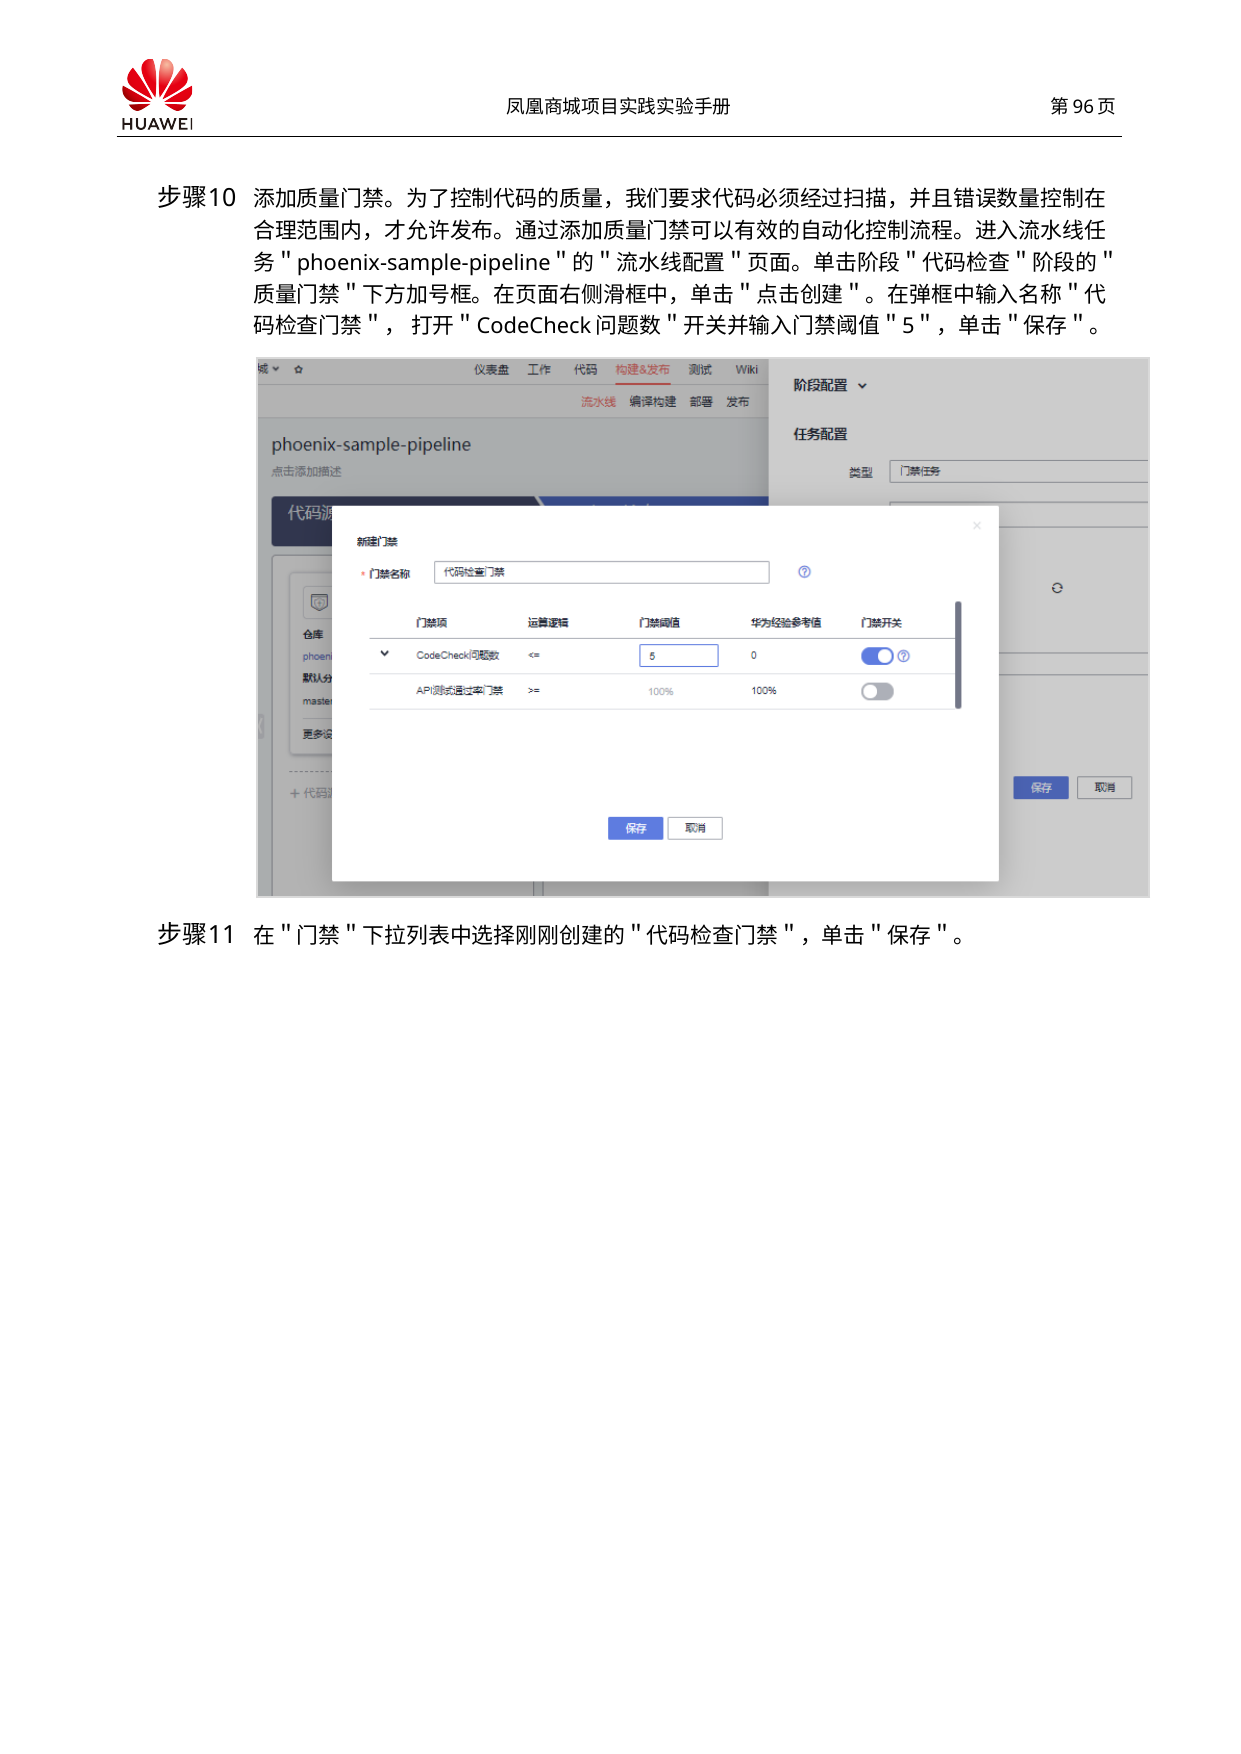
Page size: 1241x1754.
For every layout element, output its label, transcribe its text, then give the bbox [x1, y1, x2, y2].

picture [122, 59, 193, 130]
picture [258, 359, 1148, 896]
text 在＂门禁＂下拉列表中选择刚刚创建的＂代码检查门禁＂，单击＂保存＂。 [236, 915, 1122, 951]
text 添加质量门禁。为了控制代码的质量，我们要求代码必须经过扫描，并且错误数量控制在合理范围内，才允许发布。通过添加质量门禁可以有效的自动化控制流程。进入流水线任务＂phoenix-sample-pipeline＂的＂流水线配置＂页面。单击阶段＂代码检查＂阶段的＂质量门禁＂下方加号框。在页面右侧滑框中，单击＂点击创建＂。在弹框中输入名称＂代码检查门禁＂， 打开＂CodeCheck问题数＂开关并输入门禁阈值＂5＂，单击＂保存＂。 [236, 177, 1122, 340]
